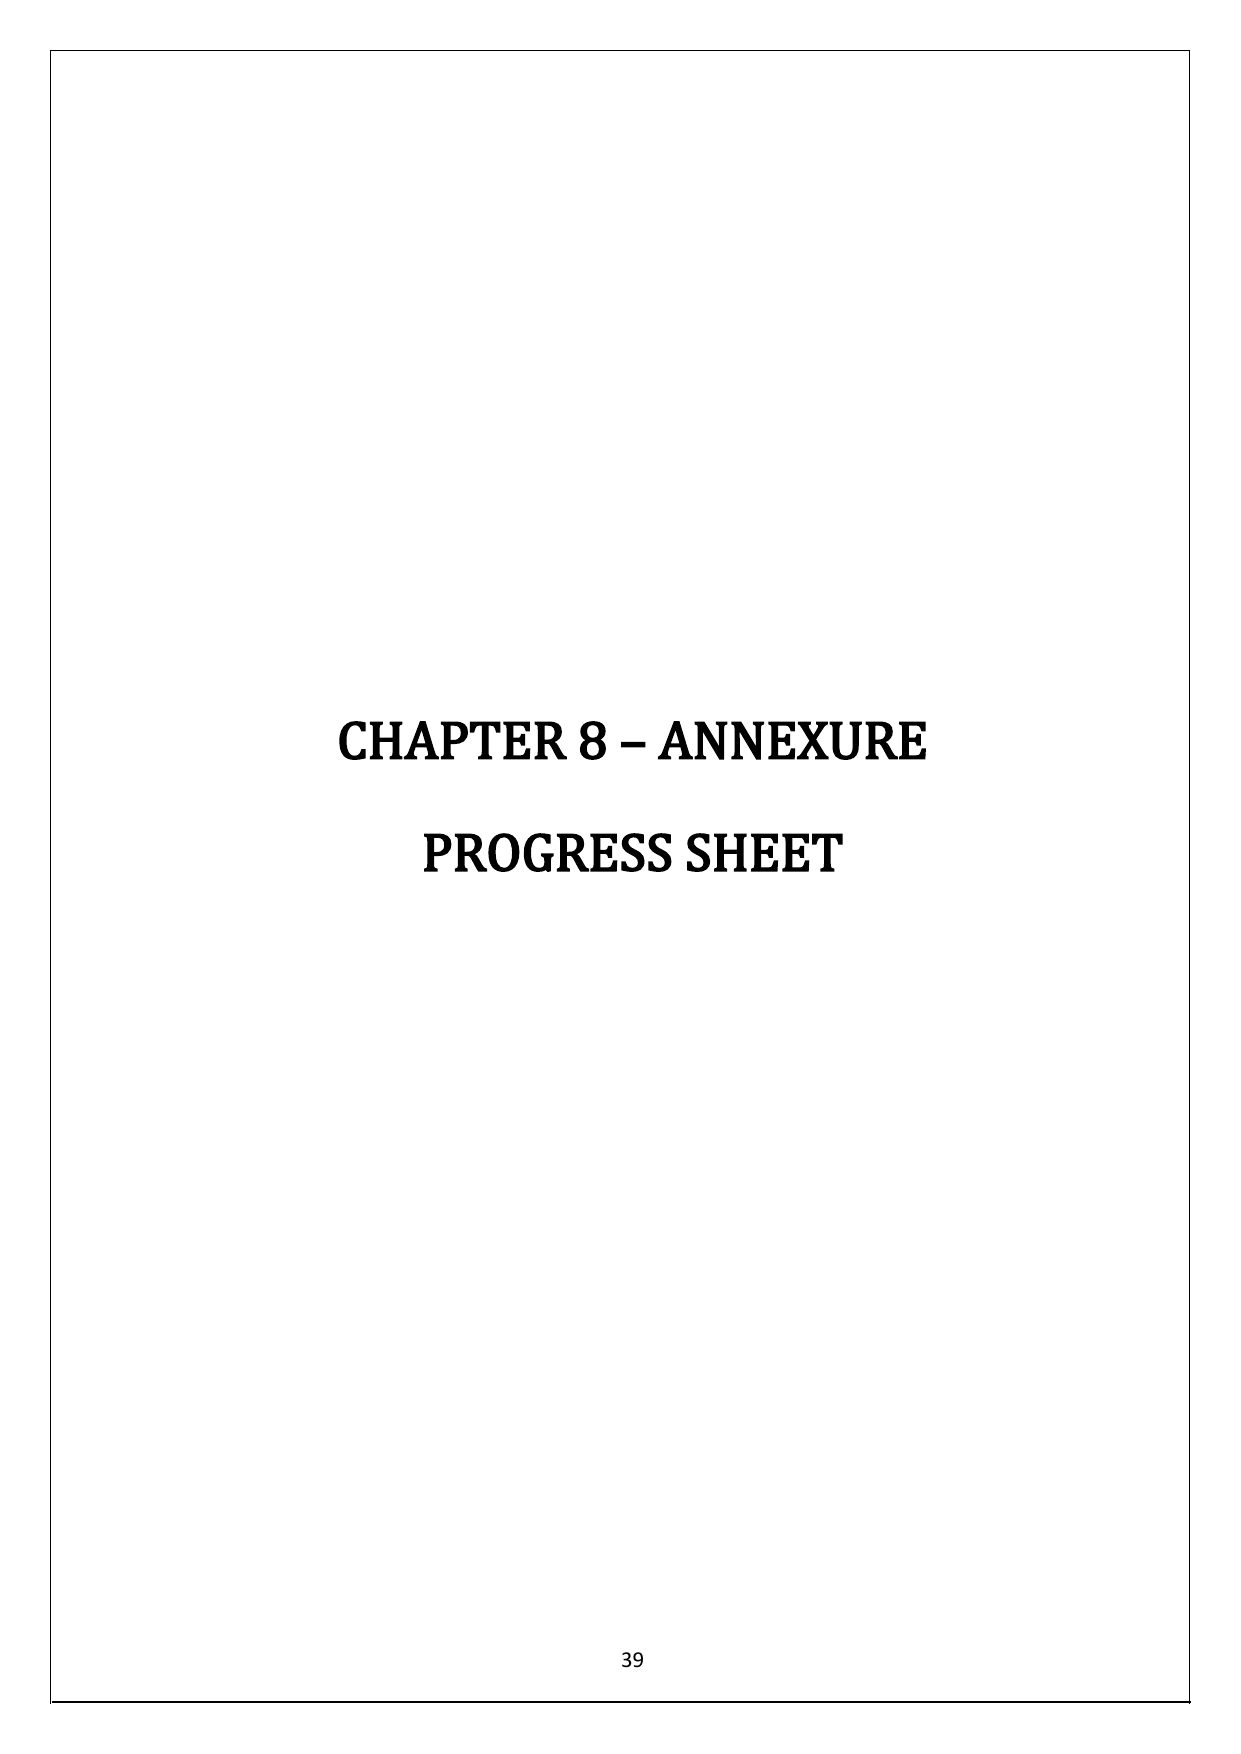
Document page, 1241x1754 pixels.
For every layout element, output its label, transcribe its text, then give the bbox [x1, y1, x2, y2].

text PROGRESS SHEET [104, 819, 1161, 883]
text CHAPTER 8 – ANNEXURE [104, 707, 1161, 771]
